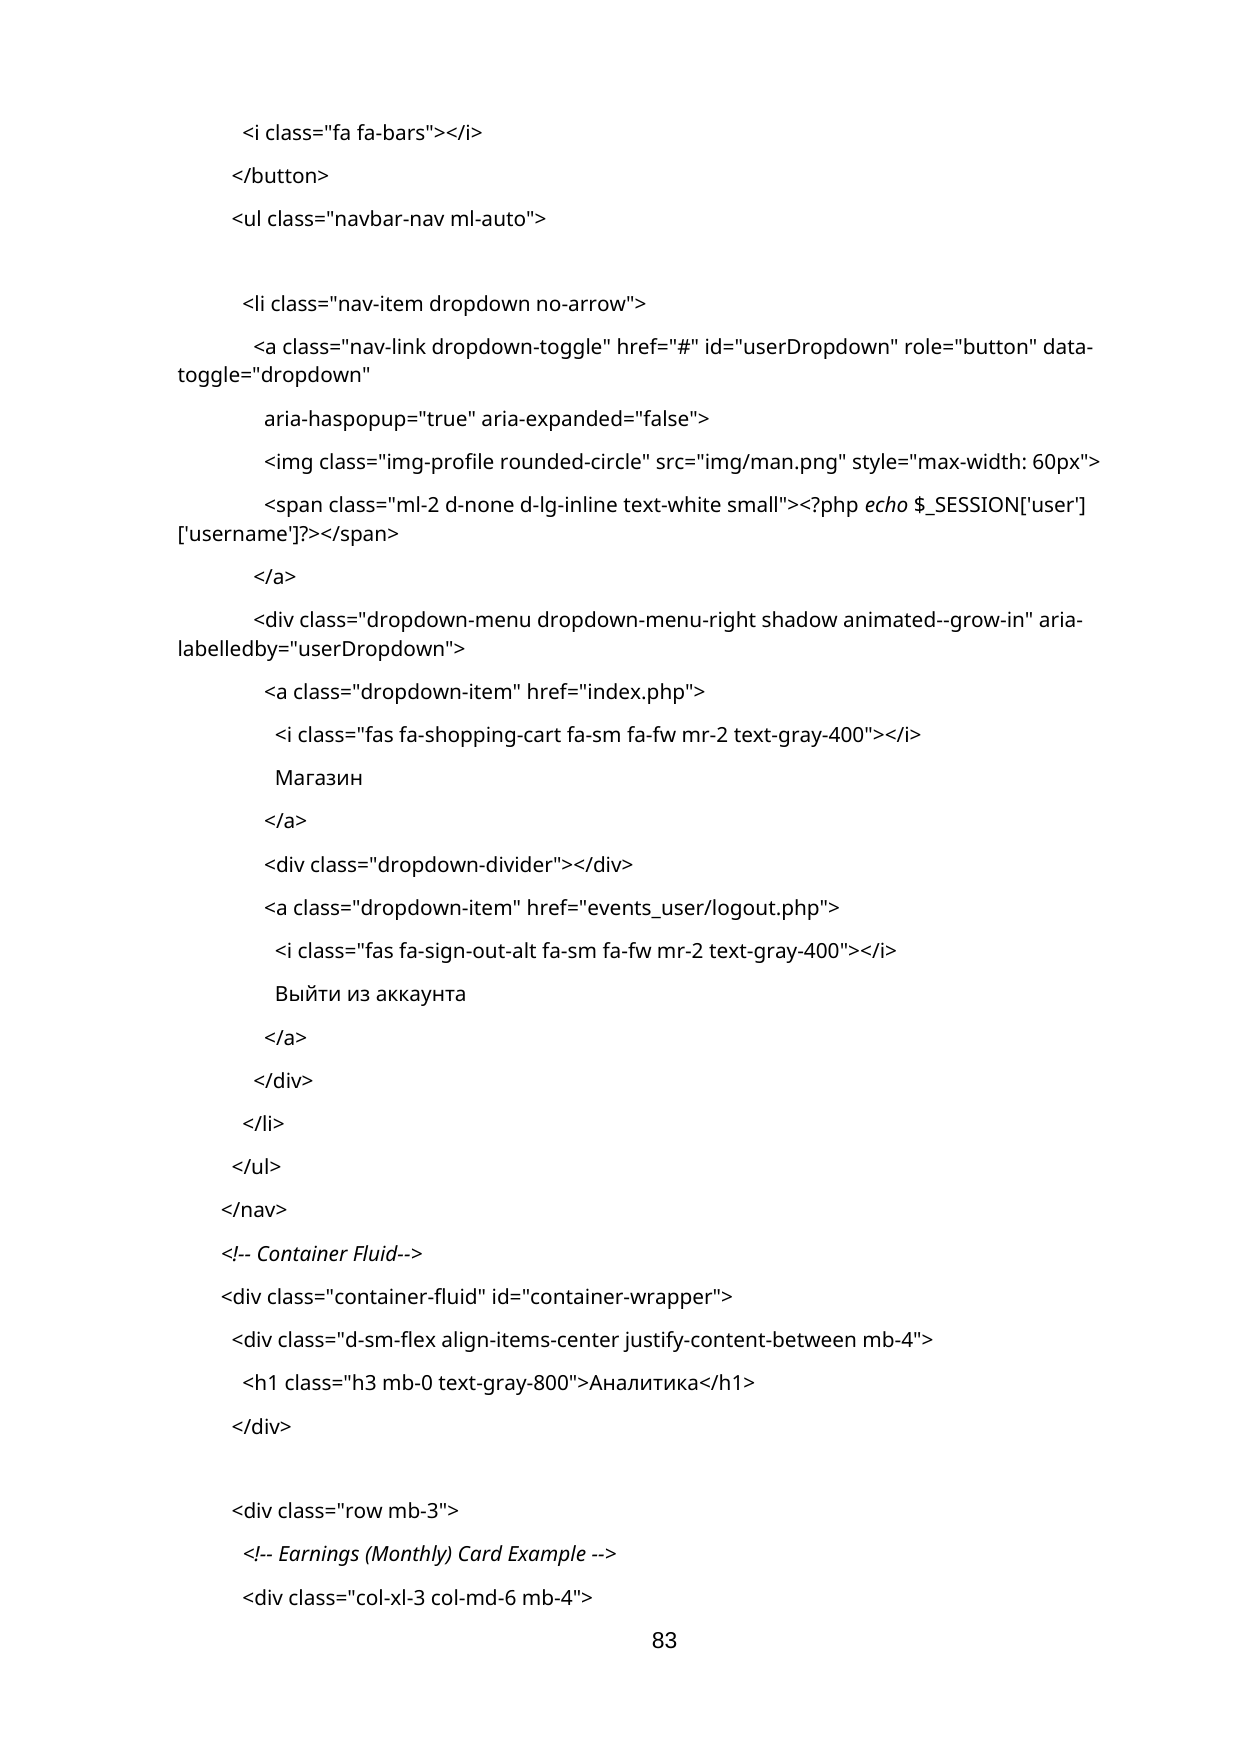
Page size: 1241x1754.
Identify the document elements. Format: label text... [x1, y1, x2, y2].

text </div> [177, 1412, 1152, 1440]
text <span class="ml-2 d-none d-lg-inline text-white small"><?php echo $_SESSION['user']['username']?></span> [177, 490, 1152, 547]
text <div class="row mb-3"> [177, 1496, 1152, 1524]
text aria-haspopup="true" aria-expanded="false"> [177, 404, 1152, 432]
text </div> [177, 1066, 1152, 1094]
text <li class="nav-item dropdown no-arrow"> [177, 289, 1152, 317]
text Магазин [177, 763, 1152, 792]
text <div class="dropdown-menu dropdown-menu-right shadow animated--grow-in" aria-labelledby="userDropdown"> [177, 605, 1152, 662]
text <div class="container-fluid" id="container-wrapper"> [177, 1282, 1152, 1311]
text <div class="d-sm-flex align-items-center justify-content-between mb-4"> [177, 1325, 1152, 1354]
text <div class="col-xl-3 col-md-6 mb-4"> [177, 1583, 1152, 1611]
text <i class="fas fa-sign-out-alt fa-sm fa-fw mr-2 text-gray-400"></i> [177, 936, 1152, 965]
text Выйти из аккаунта [177, 979, 1152, 1008]
text </li> [177, 1109, 1152, 1138]
text <ul class="navbar-nav ml-auto"> [177, 204, 1152, 233]
text <!-- Earnings (Monthly) Card Example --> [177, 1539, 1152, 1568]
text <img class="img-profile rounded-circle" src="img/man.png" style="max-width: 60px"> [177, 447, 1152, 476]
text <a class="nav-link dropdown-toggle" href="#" id="userDropdown" role="button" data-toggle="dropdown" [177, 332, 1152, 389]
text <a class="dropdown-item" href="index.php"> [177, 677, 1152, 705]
text <!-- Container Fluid--> [177, 1239, 1152, 1267]
text <h1 class="h3 mb-0 text-gray-800">Аналитика</h1> [177, 1368, 1152, 1397]
text <a class="dropdown-item" href="events_user/logout.php"> [177, 893, 1152, 921]
text </a> [177, 1023, 1152, 1051]
text </nav> [177, 1196, 1152, 1224]
text </a> [177, 562, 1152, 590]
text </button> [177, 161, 1152, 190]
text <i class="fa fa-bars"></i> [177, 118, 1152, 147]
text </a> [177, 807, 1152, 835]
text <div class="dropdown-divider"></div> [177, 850, 1152, 878]
text <i class="fas fa-shopping-cart fa-sm fa-fw mr-2 text-gray-400"></i> [177, 720, 1152, 748]
text </ul> [177, 1152, 1152, 1181]
